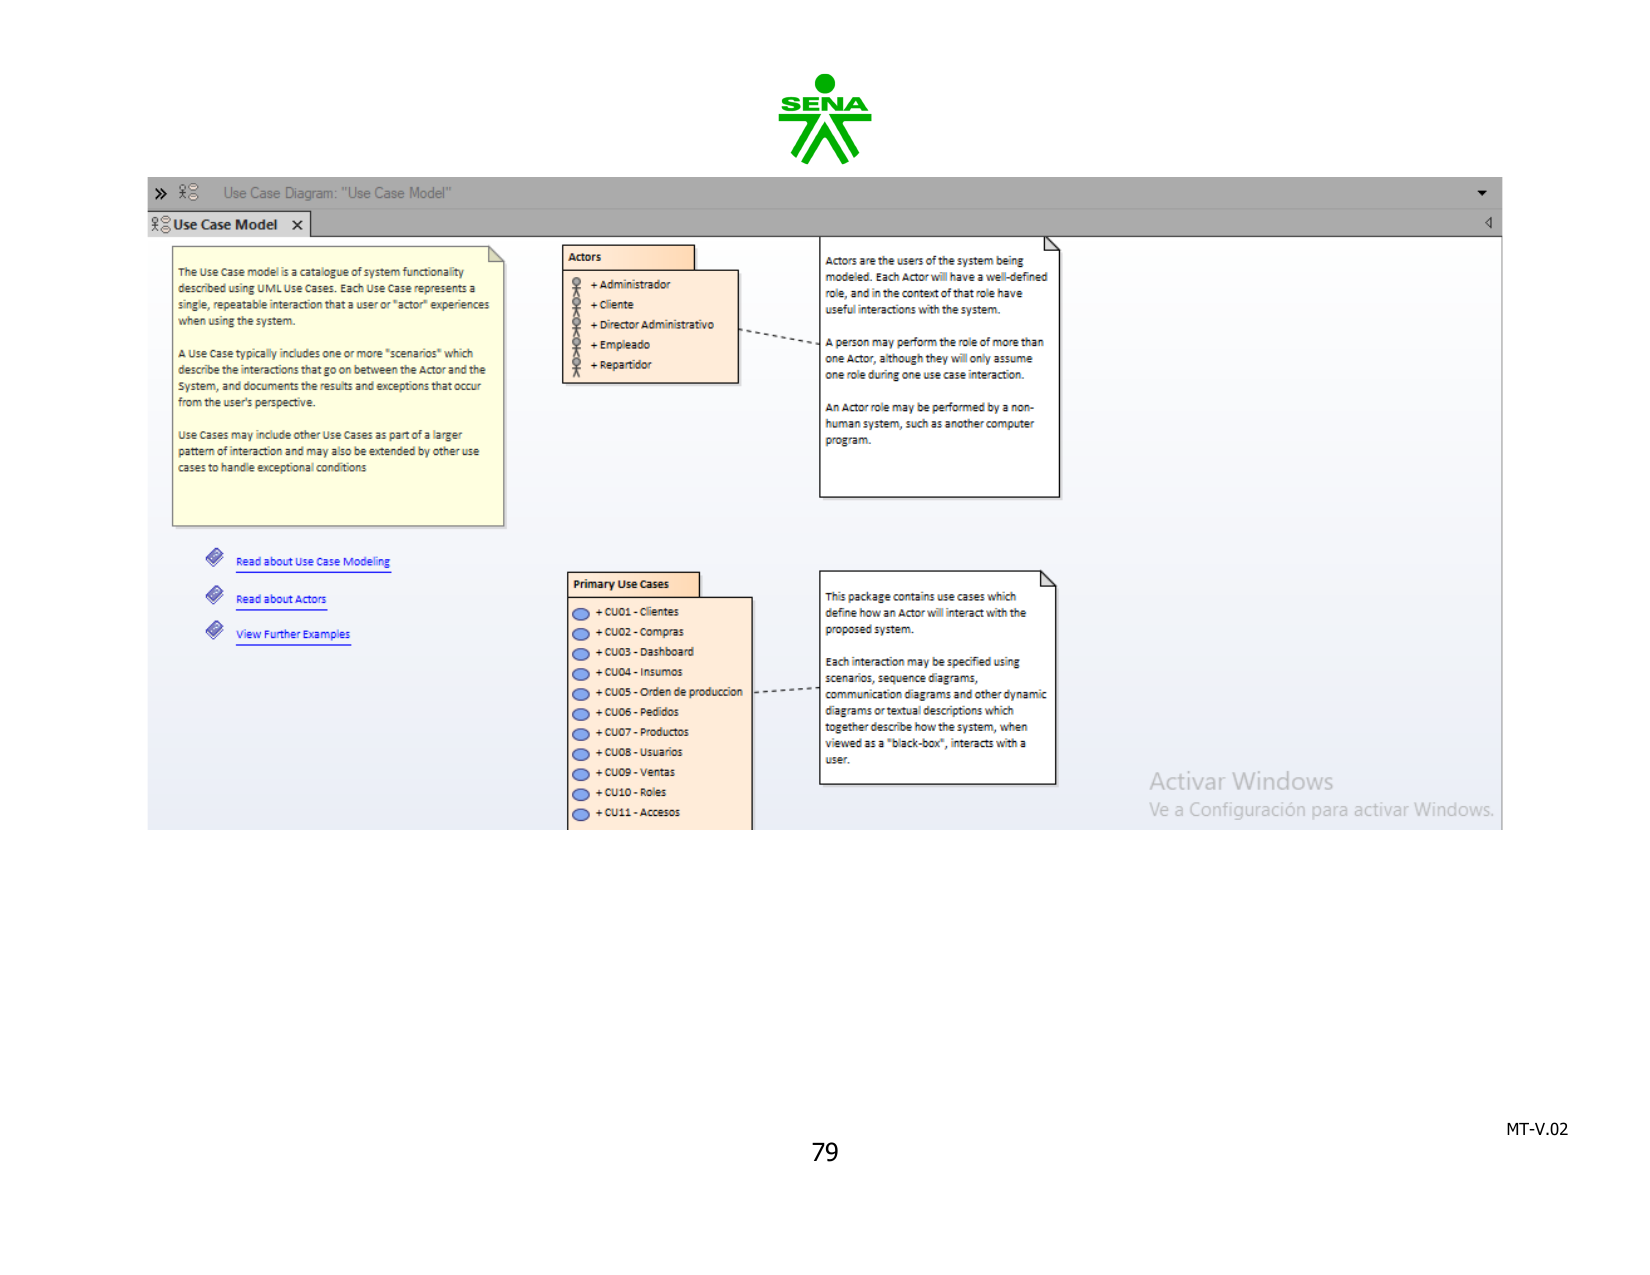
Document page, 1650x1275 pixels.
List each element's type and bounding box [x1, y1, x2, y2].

picture [147, 177, 1503, 830]
picture [778, 73, 872, 165]
